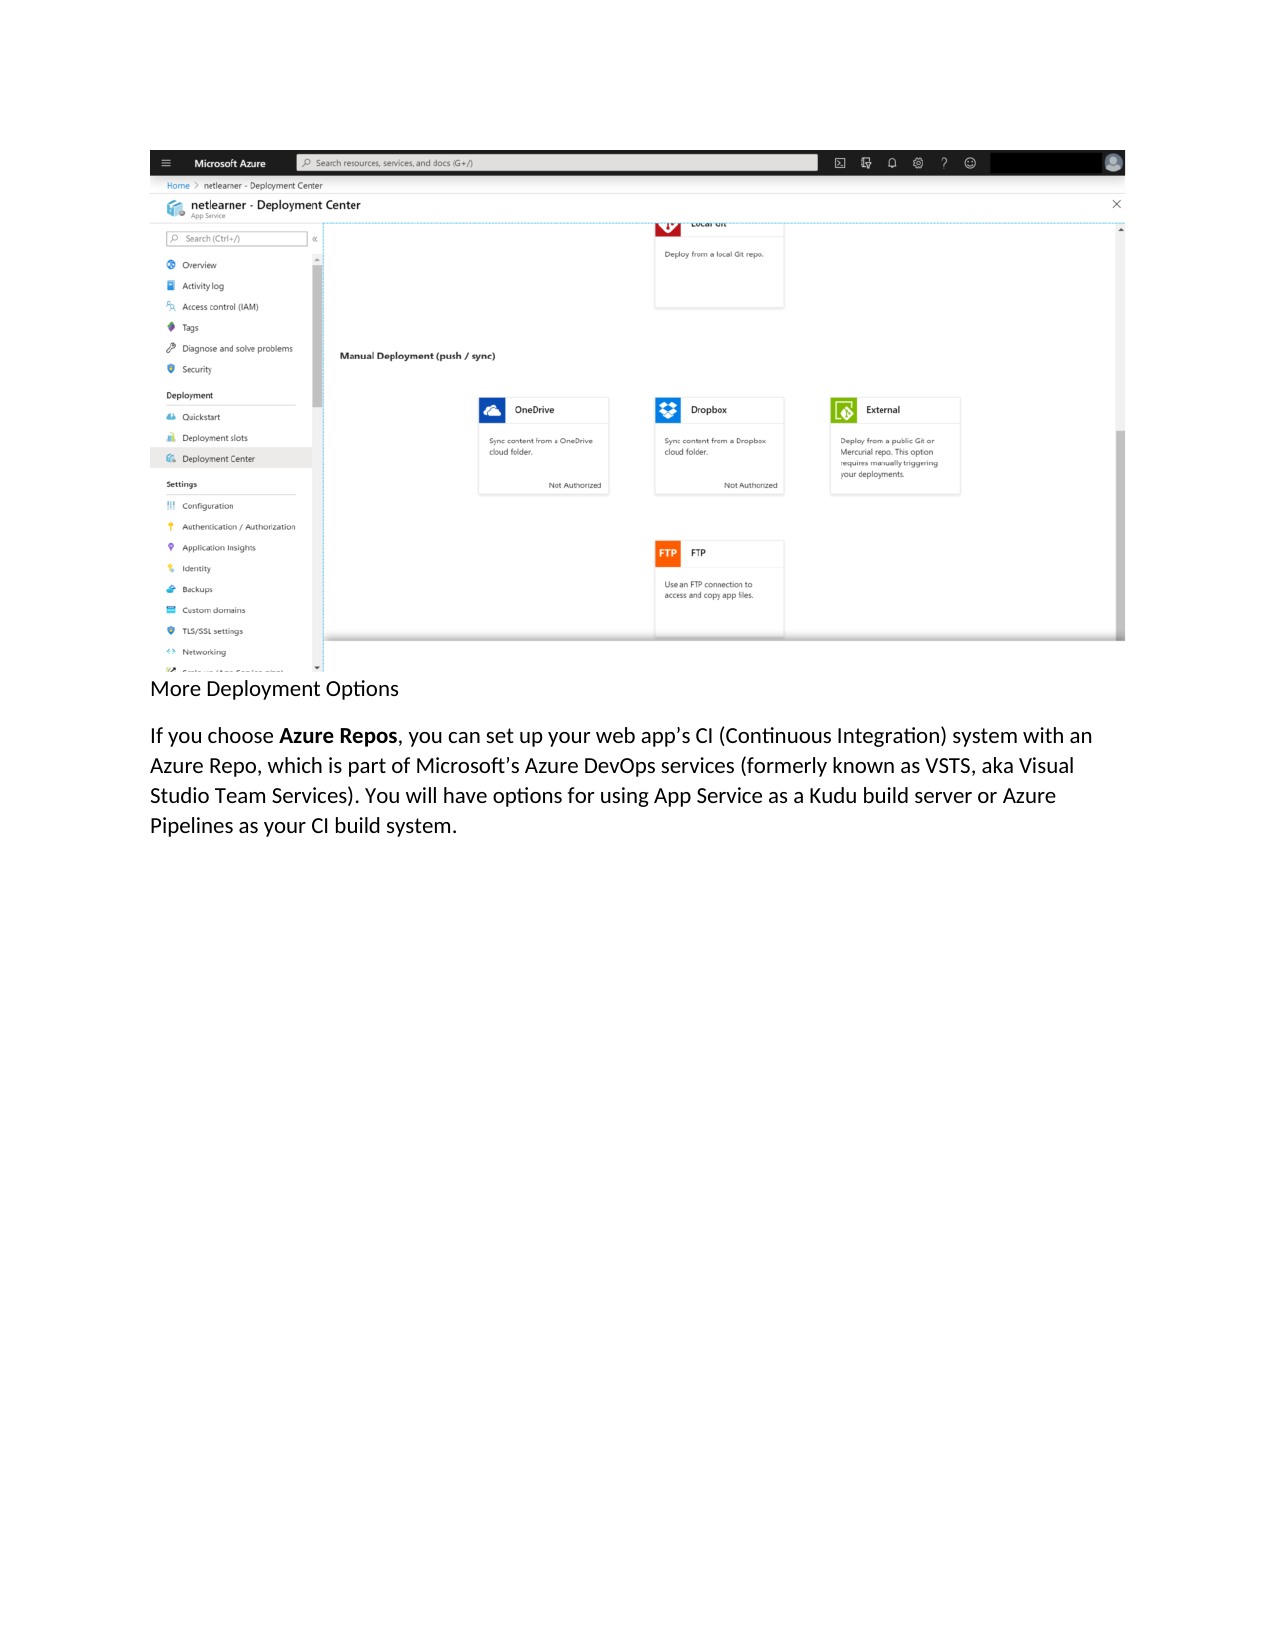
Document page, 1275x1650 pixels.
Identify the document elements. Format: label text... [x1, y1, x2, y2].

picture [150, 150, 1125, 672]
text If you choose Azure Repos, you can set up your web app’s CI (Continuous Integration) system with an Azure Repo, which is part of Microsoft’s Azure DevOps services (formerly known as VSTS, aka Visual Studio Team Services). You will have options for using App Service as a Kudu build server or Azure Pipelines as your CI build system. [150, 721, 1125, 839]
text Deployment Options in Deployment Center More Deployment Options [150, 672, 1125, 702]
